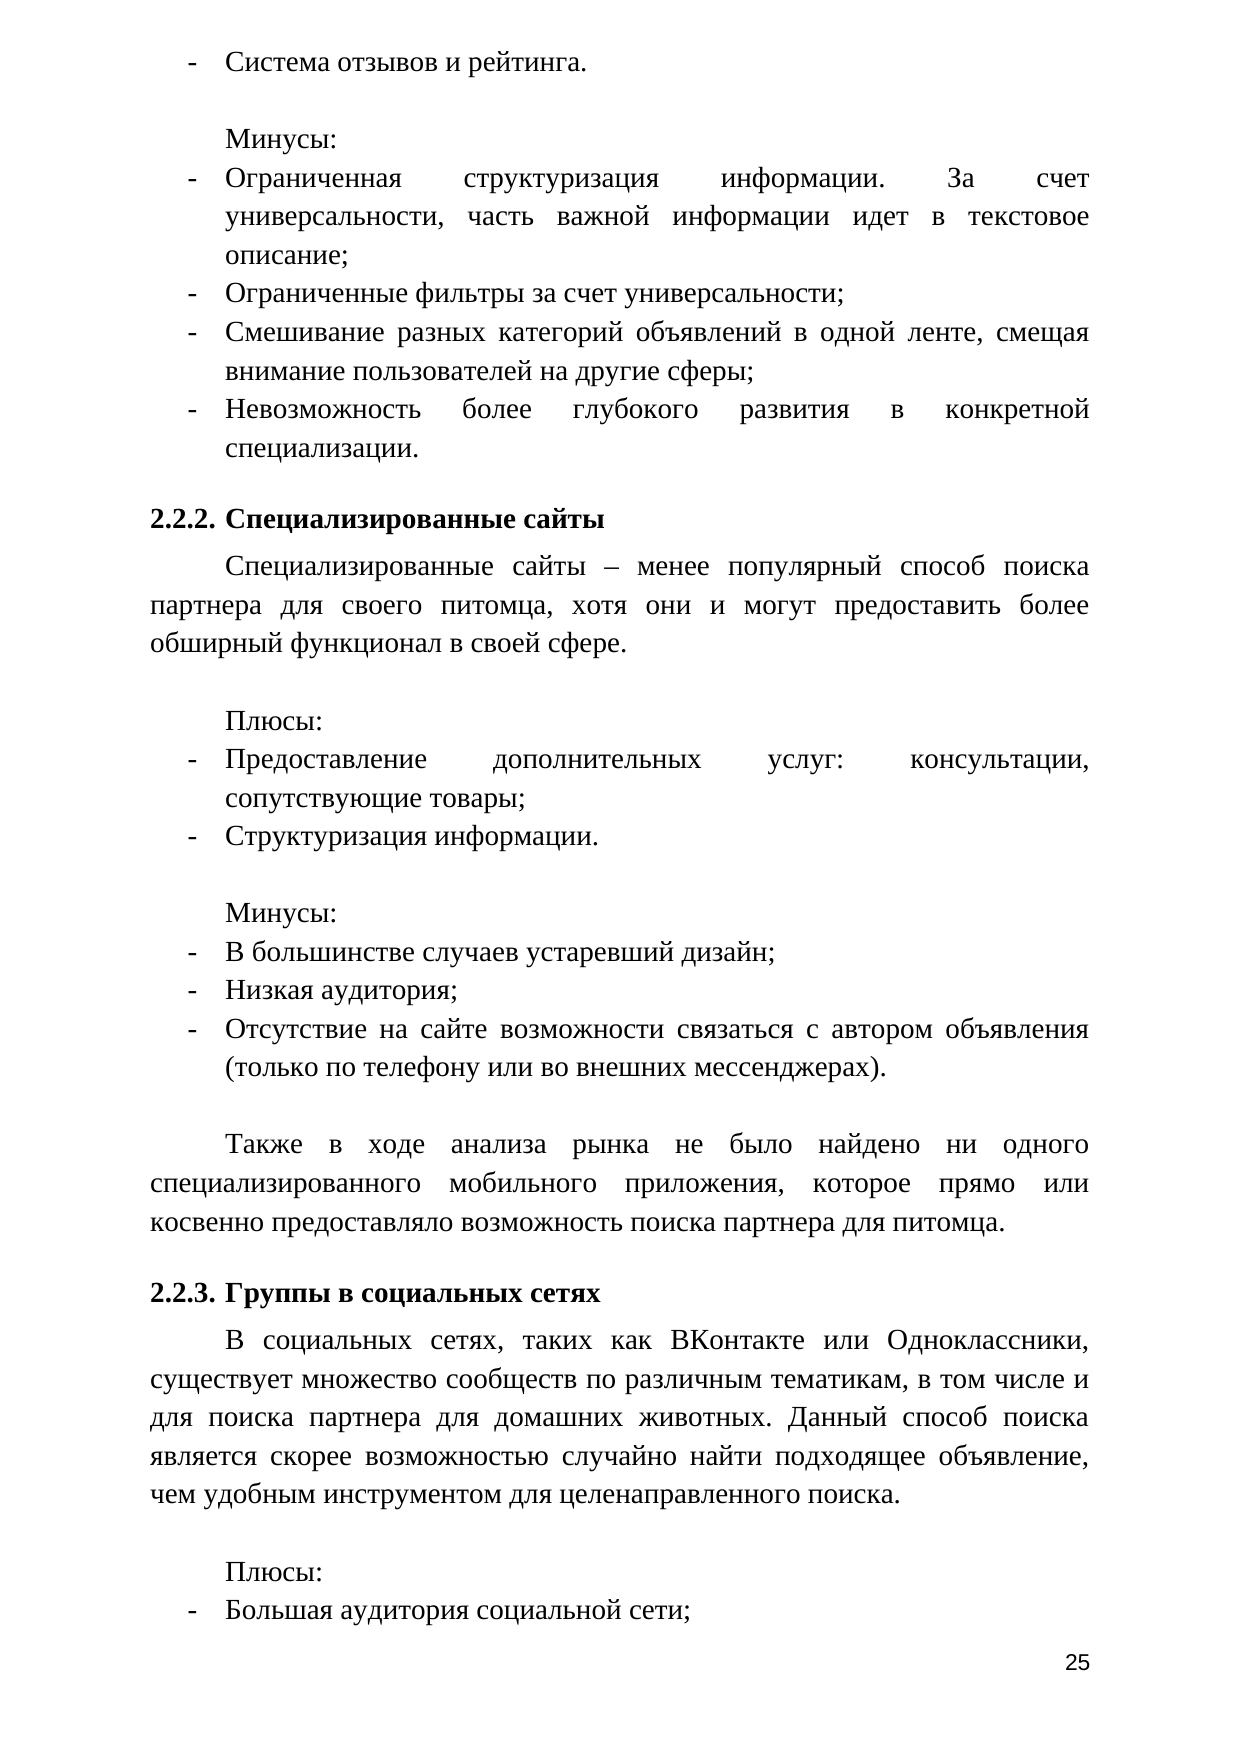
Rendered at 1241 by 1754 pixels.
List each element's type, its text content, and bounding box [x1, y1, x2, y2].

subtitle 2.2.2. Специализированные сайты [150, 502, 1090, 535]
list Ограниченная структуризация информации. За счет универсальности, часть важной информации идет в текстовое описание; [187, 160, 1090, 271]
list В большинстве случаев устаревший дизайн; [187, 934, 1090, 967]
list Отсутствие на сайте возможности связаться с автором объявления (только по телефону или во внешних мессенджерах). [187, 1011, 1090, 1083]
list Предоставление дополнительных услуг: консультации, сопутствующие товары; [187, 741, 1090, 813]
text Минусы: [225, 121, 1090, 155]
list Невозможность более глубокого развития в конкретной специализации. [187, 391, 1090, 463]
list Большая аудитория социальной сети; [187, 1592, 1090, 1626]
text Специализированные сайты – менее популярный способ поиска партнера для своего питомца, хотя они и могут предоставить более обширный функционал в своей сфере. [150, 548, 1090, 659]
list Система отзывов и рейтинга. [187, 44, 1090, 78]
list Ограниченные фильтры за счет универсальности; [187, 276, 1090, 309]
text Плюсы: [150, 703, 1090, 736]
text Минусы: [225, 895, 1090, 929]
list Структуризация информации. [187, 818, 1090, 852]
subtitle 2.2.3. Группы в социальных сетях [150, 1276, 1090, 1309]
text Плюсы: [150, 1554, 1090, 1587]
text В социальных сетях, таких как ВКонтакте или Одноклассники, существует множество сообществ по различным тематикам, в том числе и для поиска партнера для домашних животных. Данный способ поиска является скорее возможностью случайно найти подходящее объявление, чем удобным инструментом для целенаправленного поиска. [150, 1322, 1090, 1510]
list Низкая аудитория; [187, 972, 1090, 1006]
text Также в ходе анализа рынка не было найдено ни одного специализированного мобильного приложения, которое прямо или косвенно предоставляло возможность поиска партнера для питомца. [150, 1127, 1090, 1237]
list Смешивание разных категорий объявлений в одной ленте, смещая внимание пользователей на другие сферы; [187, 314, 1090, 386]
